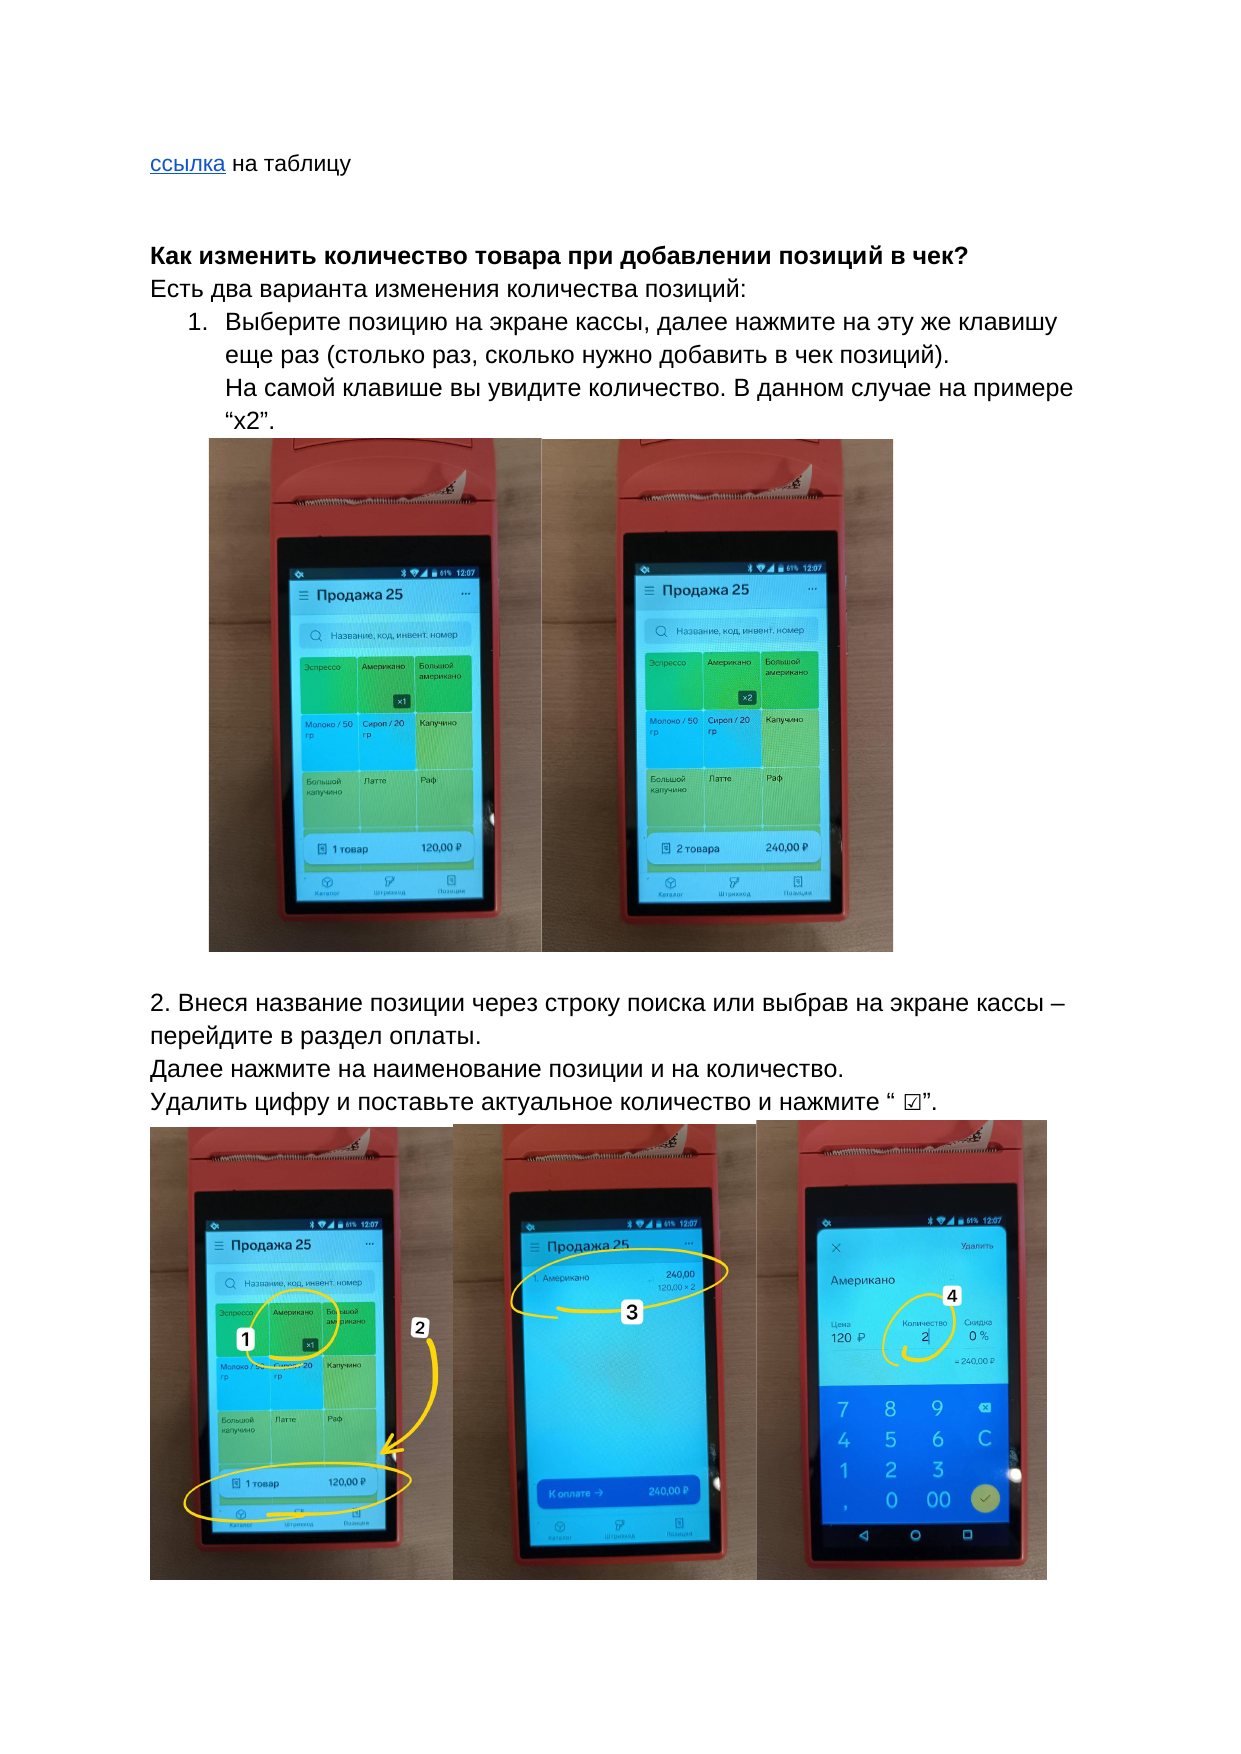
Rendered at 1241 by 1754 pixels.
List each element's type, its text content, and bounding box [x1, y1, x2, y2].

text На самой клавише вы увидите количество. В данном случае на примере “х2”. [225, 373, 1090, 434]
picture [208, 438, 894, 952]
picture [150, 1120, 1047, 1580]
text ссылка на таблицу [150, 150, 1090, 176]
list Выберите позицию на экране кассы, далее нажмите на эту же клавишу еще раз (столько раз, сколько нужно добавить в чек позиций). [187, 307, 1090, 368]
subtitle Как изменить количество товара при добавлении позиций в чек? [150, 241, 1090, 269]
text Есть два варианта изменения количества позиций: [150, 274, 1090, 302]
text Удалить цифру и поставьте актуальное количество и нажмите “ ☑️”. [150, 1087, 1090, 1116]
text 2. Внеся название позиции через строку поиска или выбрав на экране кассы – перейдите в раздел оплаты. Далее нажмите на наименование позиции и на количество. [150, 988, 1090, 1083]
